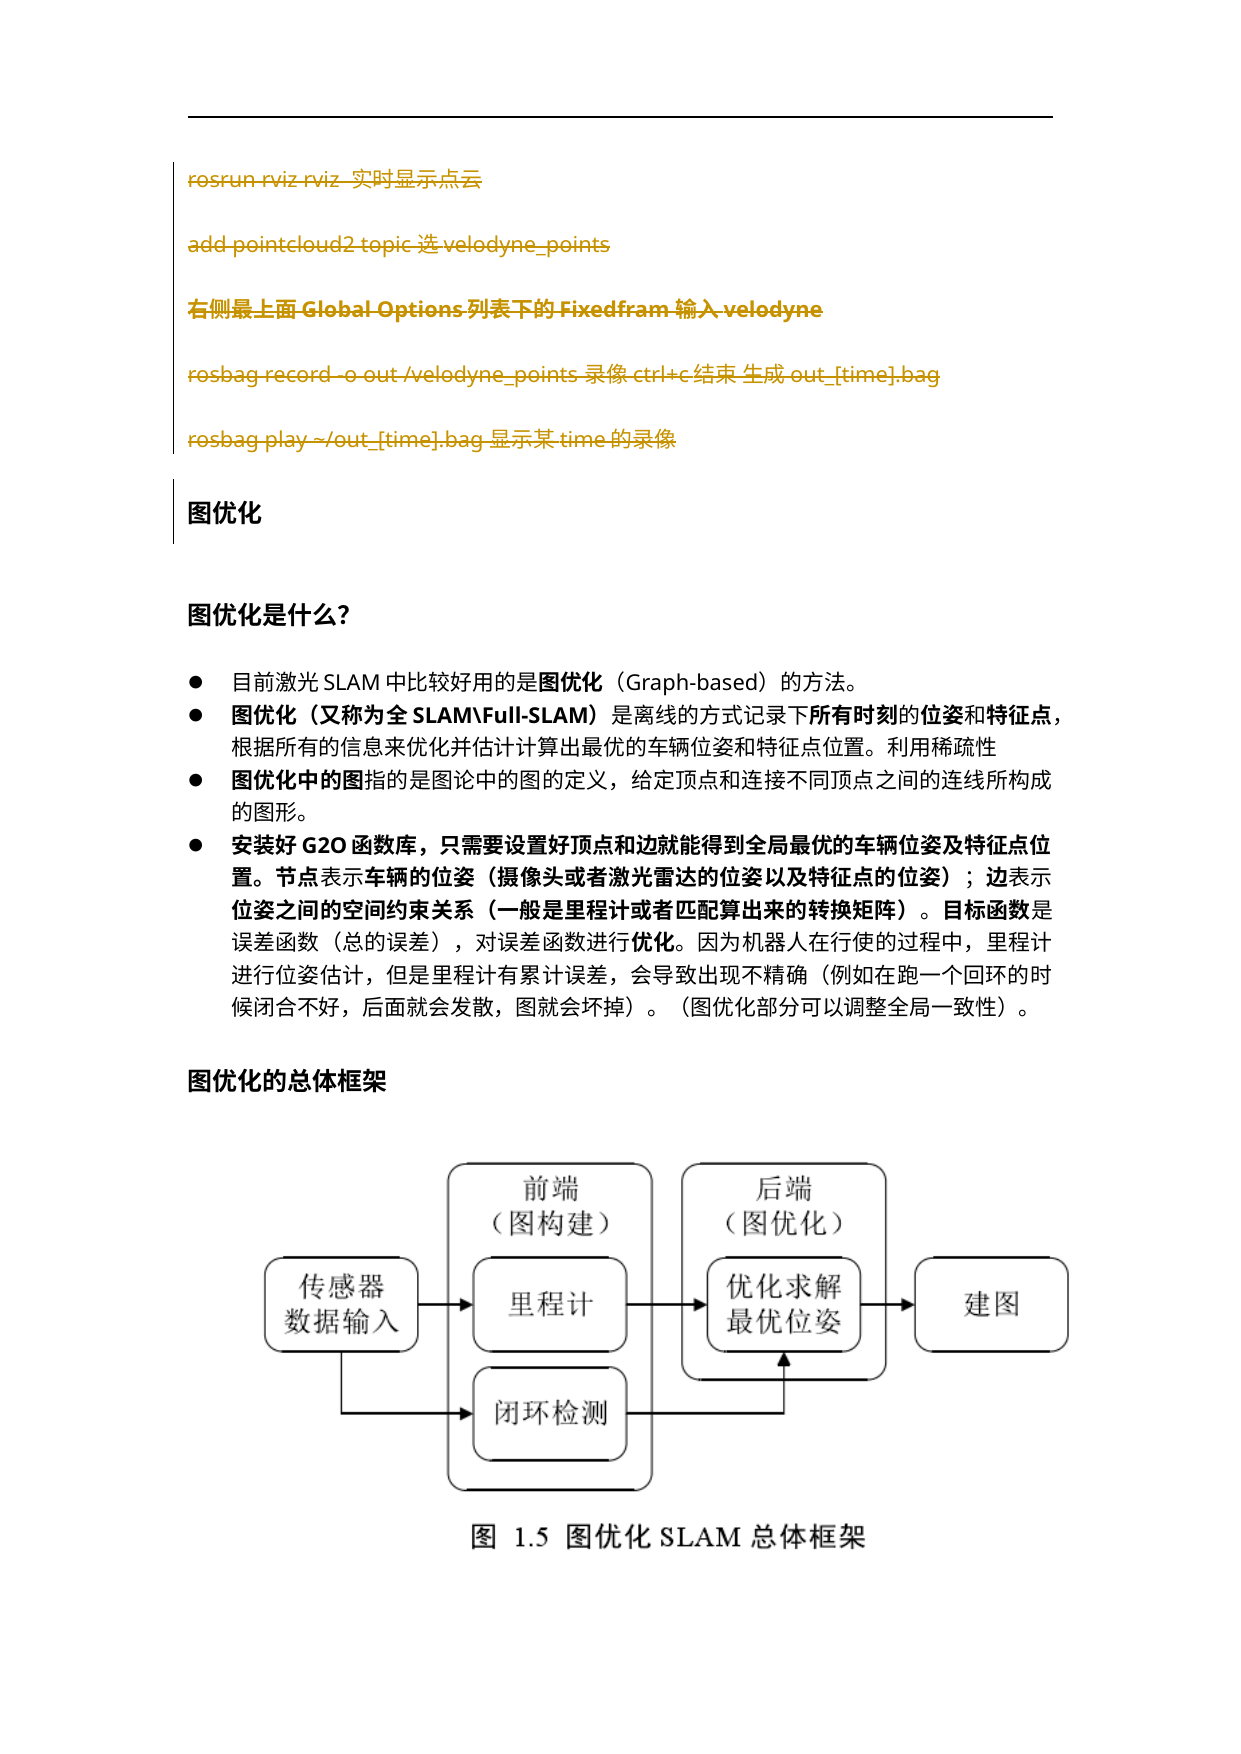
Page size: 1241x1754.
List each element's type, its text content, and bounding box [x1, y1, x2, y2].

list 图优化（又称为全SLAM\Full-SLAM）是离线的方式记录下所有时刻的位姿和特征点，根据所有的信息来优化并估计计算出最优的车辆位姿和特征点位置。利用稀疏性 [187, 697, 1053, 762]
picture [231, 1131, 1097, 1572]
list 图优化中的图指的是图论中的图的定义，给定顶点和连接不同顶点之间的连线所构成的图形。 [187, 762, 1053, 827]
subtitle 图优化 [187, 479, 1053, 544]
list 安装好G2O函数库，只需要设置好顶点和边就能得到全局最优的车辆位姿及特征点位置。节点表示车辆的位姿（摄像头或者激光雷达的位姿以及特征点的位姿）；边表示位姿之间的空间约束关系（一般是里程计或者匹配算出来的转换矩阵）。目标函数是误差函数（总的误差），对误差函数进行优化。因为机器人在行使的过程中，里程计进行位姿估计，但是里程计有累计误差，会导致出现不精确（例如在跑一个回环的时候闭合不好，后面就会发散，图就会坏掉）。（图优化部分可以调整全局一致性）。 [187, 827, 1053, 1022]
list 目前激光SLAM中比较好用的是图优化（Graph-based）的方法。 [187, 665, 1053, 697]
subtitle 图优化的总体框架 [187, 1047, 1053, 1112]
subtitle 图优化是什么？ [187, 581, 1053, 646]
